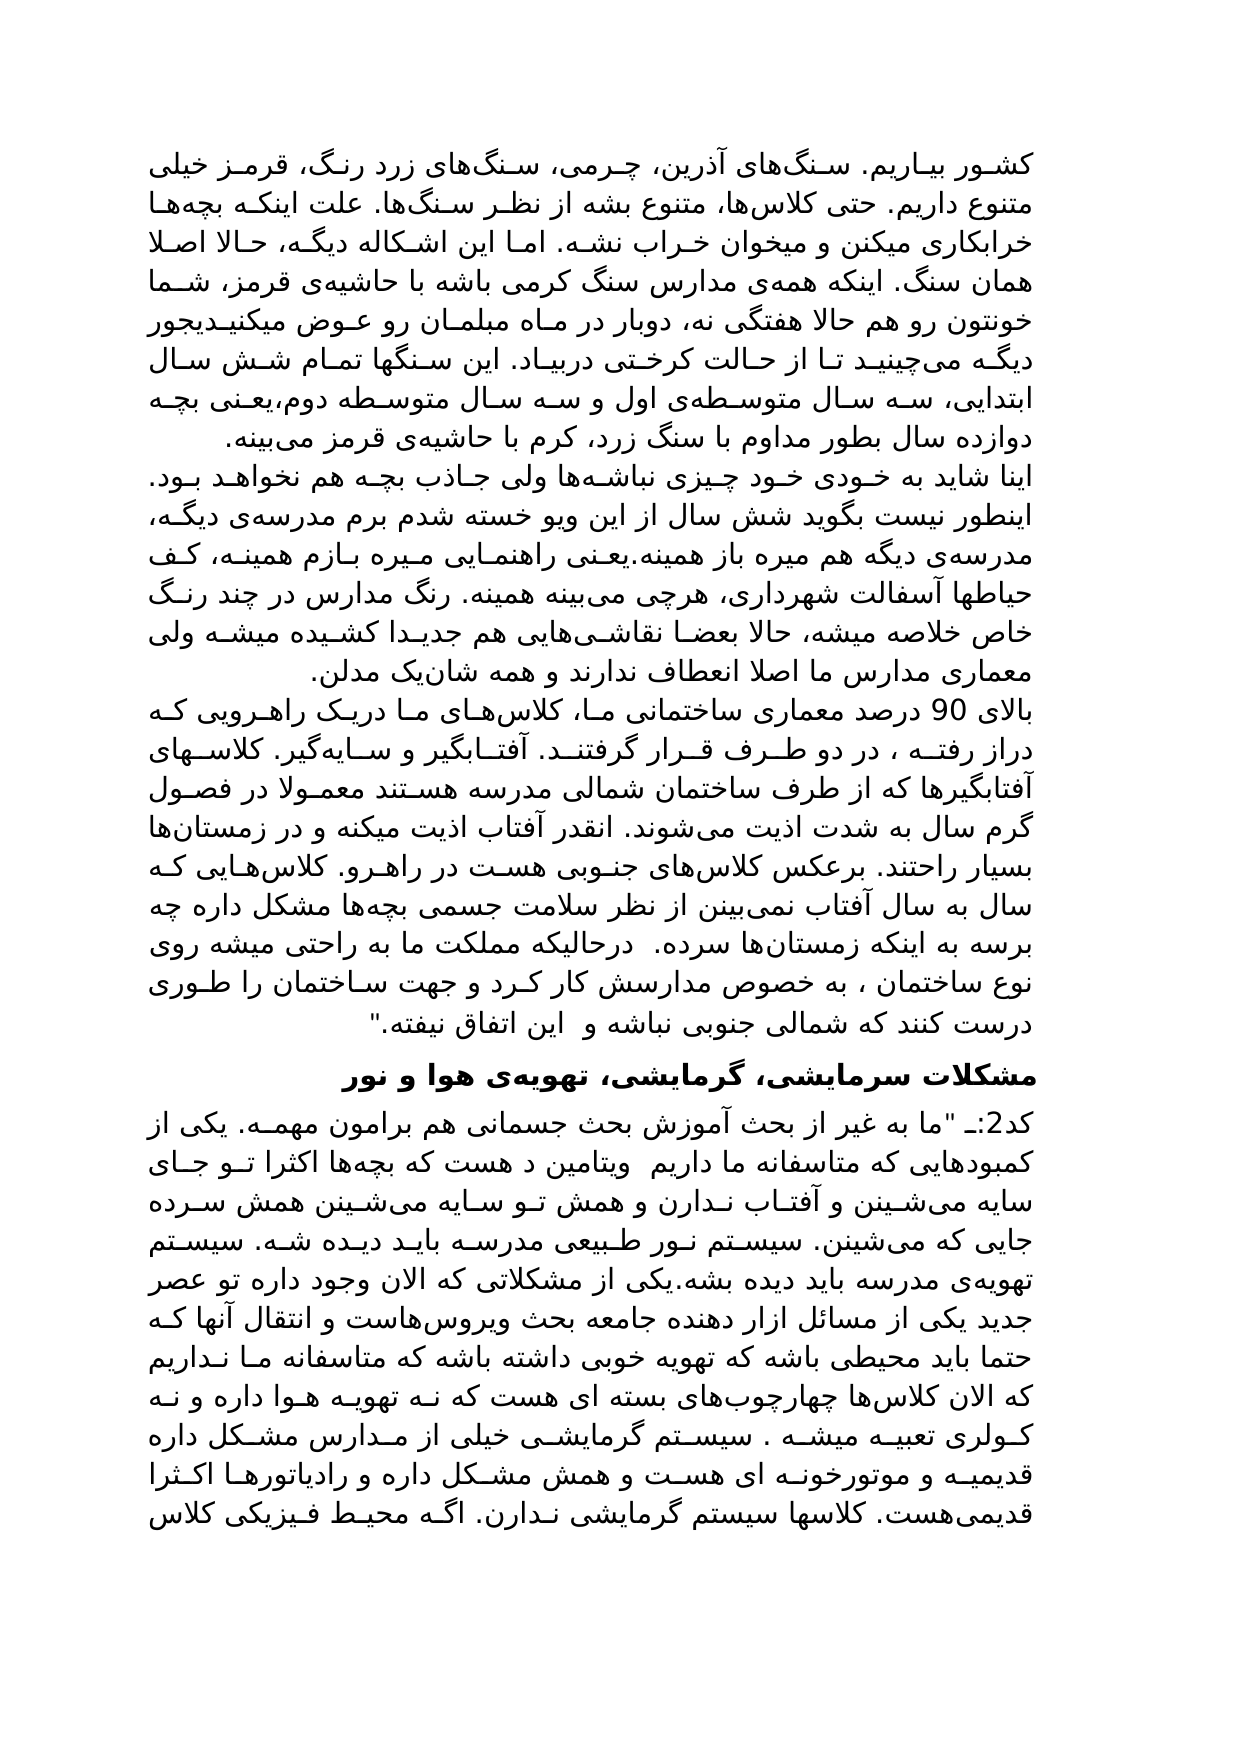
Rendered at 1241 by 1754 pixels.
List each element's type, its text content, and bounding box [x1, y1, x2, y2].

text بالای 90 درصد معماری ساختمانی ما، کلاس‌های ما در‌یک راهرویی که دراز رفته ، در دو طرف قرار گرفتند. آفتابگیر و سایه‌گیر. کلاسهای آفتابگیرها که از طرف ساختمان شمالی مدرسه هستند معمولا در فصول گرم سال به شدت اذیت می‌شوند. انقدر آفتاب اذیت میکنه و در زمستان‌ها بسیار راحتند. برعکس کلاس‌های جنوبی هست در راهرو. کلاس‌هایی که سال به سال آفتاب نمی‌بینن از نظر سلامت جسمی ‌بچه‌ها مشکل داره چه برسه به اینکه زمستان‌ها سرده. درحالیکه مملکت ما به راحتی میشه روی نوع ساختمان ، به خصوص مدارسش کار کرد و جهت ساختمان را طوری درست کنند که شمالی جنوبی نباشه و این اتفاق نیفته." [148, 693, 1033, 1041]
text مشکلات سرمایشی، گرمایشی، تهویه‌ی هوا و نور [148, 1058, 1038, 1092]
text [148, 1105, 1033, 1530]
text اینا شاید به خودی خود چیزی نباشه‌ها ولی جاذب بچه هم نخواهد بود. اینطور نیست بگوید شش سال از این ویو خسته شدم برم مدرسه‌ی دیگه، مدرسه‌ی دیگه هم میره باز همینه.‌یعنی راهنمایی میره بازم همینه، کف حیاطها آسفالت شهرداری، هرچی می‌بینه همینه. رنگ مدارس در چند رنگ خاص خلاصه میشه، حالا بعضا نقاشی‌هایی هم جدیدا کشیده میشه ولی معماری مدارس ما اصلا انعطاف ندارند و همه شان‌یک مدلن. [148, 459, 1033, 688]
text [148, 148, 1033, 454]
